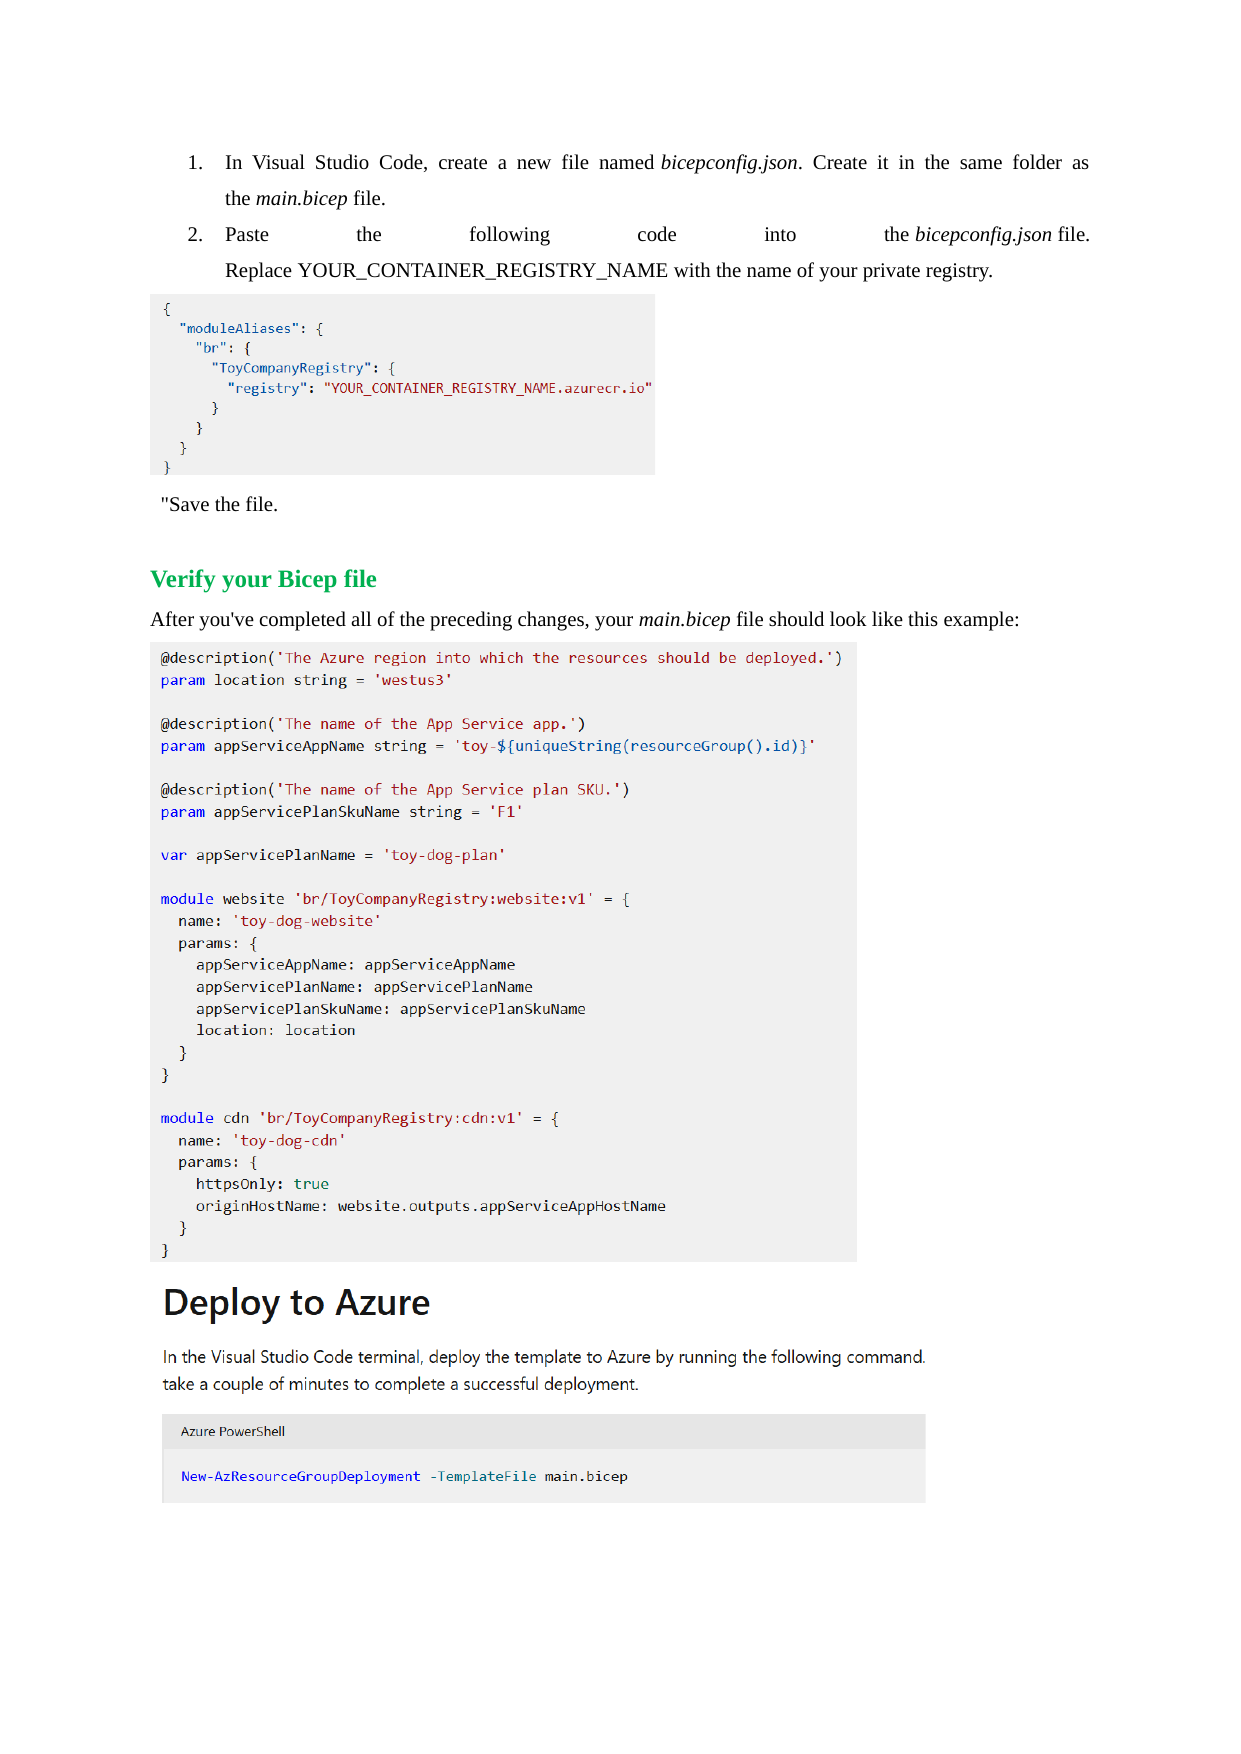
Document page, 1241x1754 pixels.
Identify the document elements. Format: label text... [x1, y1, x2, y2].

picture [150, 294, 655, 475]
picture [150, 642, 857, 1262]
text Verify your Bicep file [150, 564, 1090, 592]
text After you've completed all of the preceding changes, your main.bicep file should look like this example: [150, 607, 1090, 631]
list Paste the following code into the bicepconfig.json file. Replace YOUR_CONTAINER_REGISTRY_NAME with the name of your private registry. [187, 222, 1090, 282]
list In Visual Studio Code, create a new file named bicepconfig.json. Create it in the same folder as the main.bicep file. [187, 150, 1090, 210]
text "Save the file. [150, 492, 1090, 516]
picture [150, 1278, 926, 1503]
